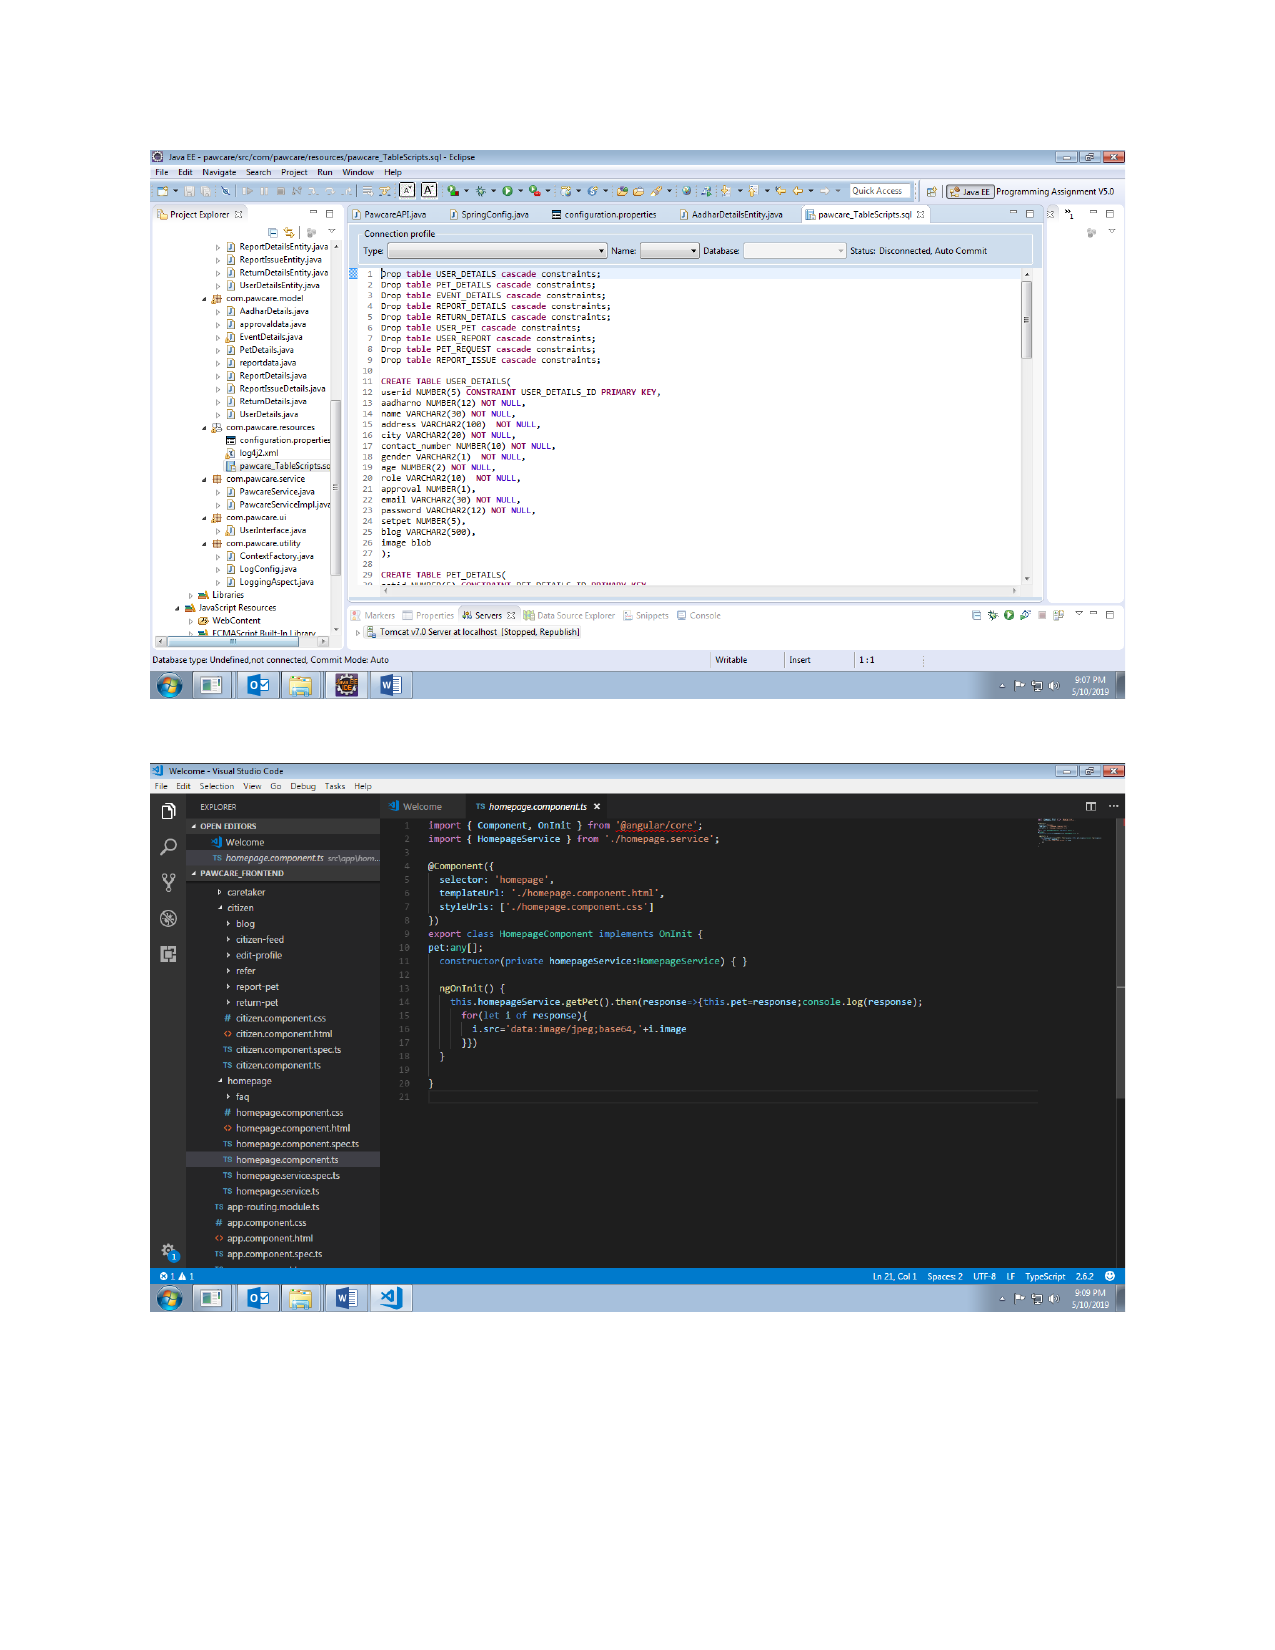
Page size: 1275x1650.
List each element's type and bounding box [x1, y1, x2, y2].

picture [150, 150, 1125, 699]
picture [150, 763, 1125, 1312]
